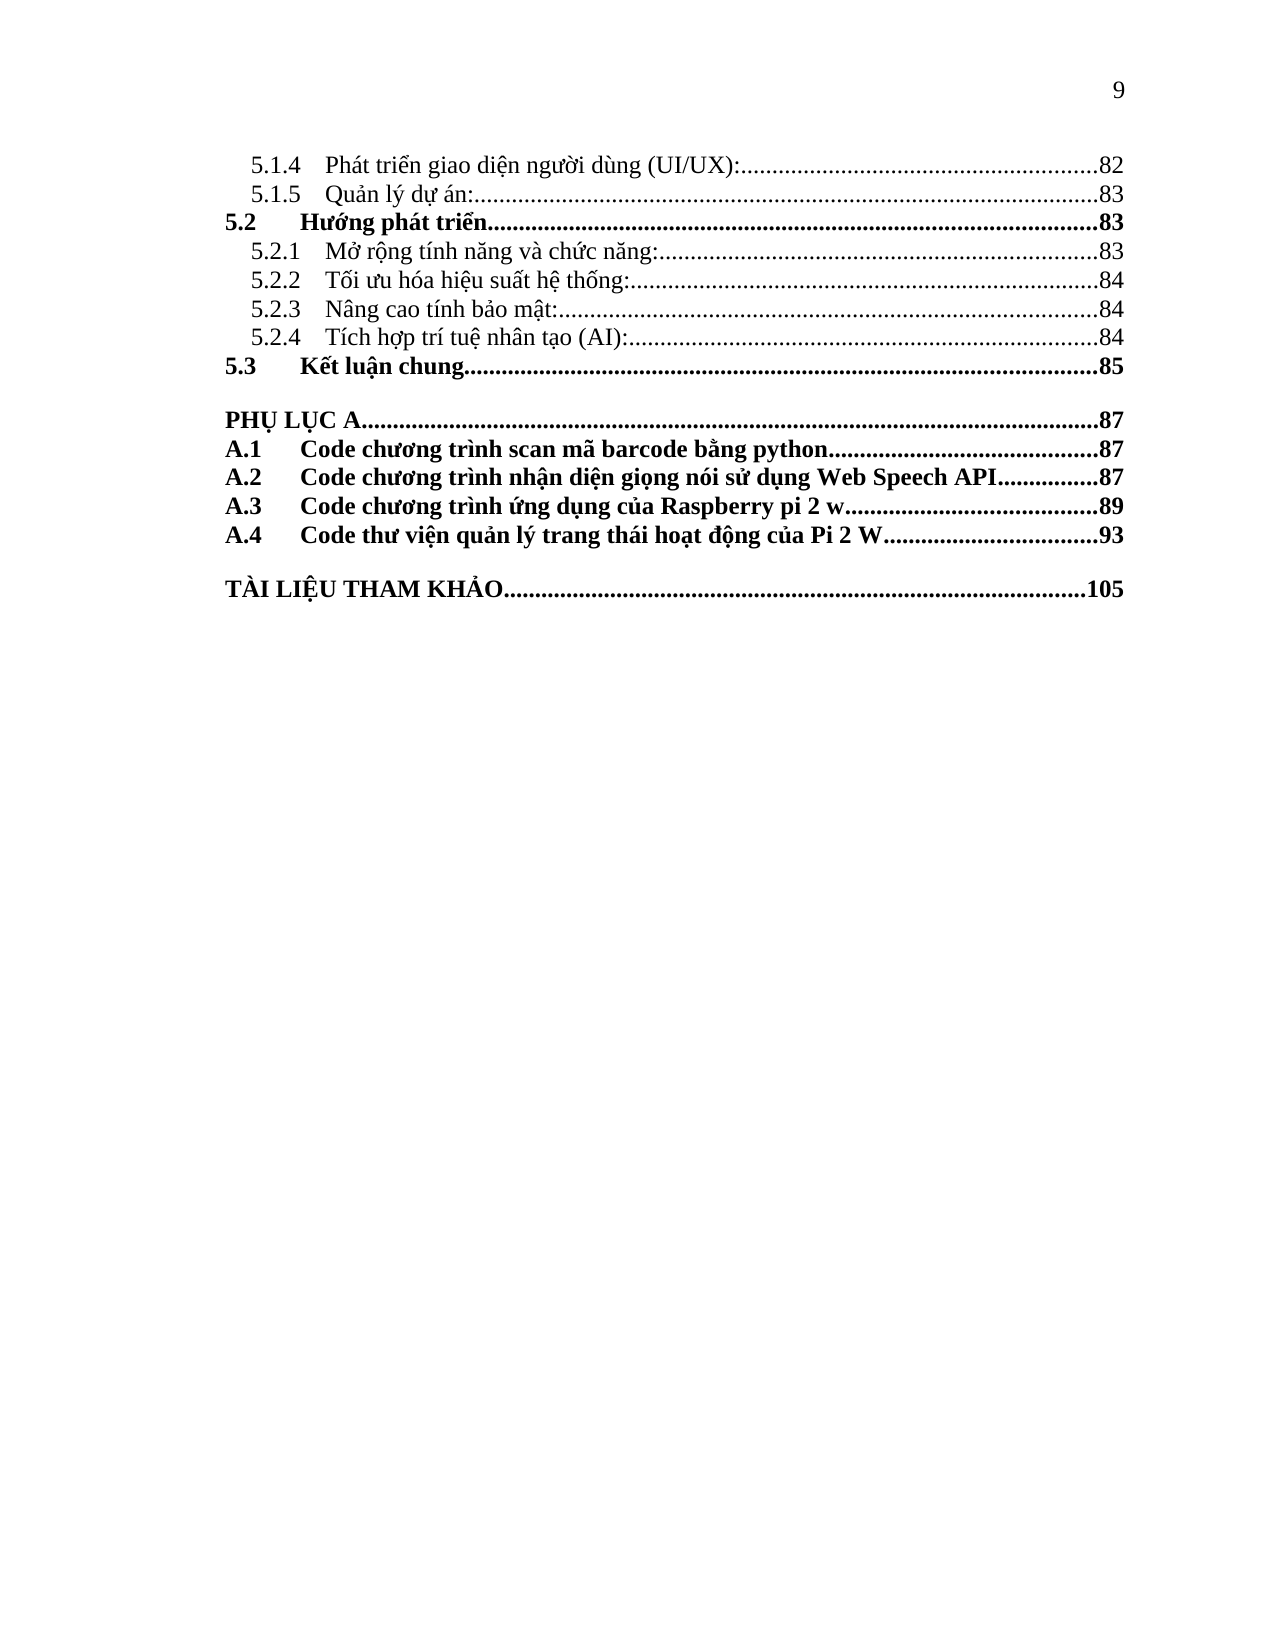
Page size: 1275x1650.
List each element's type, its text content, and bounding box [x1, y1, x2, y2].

text 5.2 Hướng phát triển 83 [225, 207, 1125, 236]
text TÀI LIỆU THAM KHẢO 105 [225, 574, 1125, 602]
text 5.1.4 Phát triển giao diện người dùng (UI/UX): 82 [251, 150, 1125, 179]
text A.2 Code chương trình nhận diện giọng nói sử dụng Web Speech API 87 [225, 462, 1125, 491]
text 5.2.2 Tối ưu hóa hiệu suất hệ thống: 84 [251, 265, 1125, 294]
text 5.1.5 Quản lý dự án: 83 [251, 179, 1125, 207]
text 5.2.1 Mở rộng tính năng và chức năng: 83 [251, 236, 1125, 265]
text 5.2.3 Nâng cao tính bảo mật: 84 [251, 294, 1125, 322]
text A.3 Code chương trình ứng dụng của Raspberry pi 2 w 89 [225, 491, 1125, 520]
text 5.2.4 Tích hợp trí tuệ nhân tạo (AI): 84 [251, 322, 1125, 351]
text A.4 Code thư viện quản lý trang thái hoạt động của Pi 2 W 93 [225, 520, 1125, 549]
text PHỤ LỤC A 87 [225, 405, 1125, 434]
text 5.3 Kết luận chung 85 [225, 351, 1125, 380]
text A.1 Code chương trình scan mã barcode bằng python 87 [225, 434, 1125, 462]
